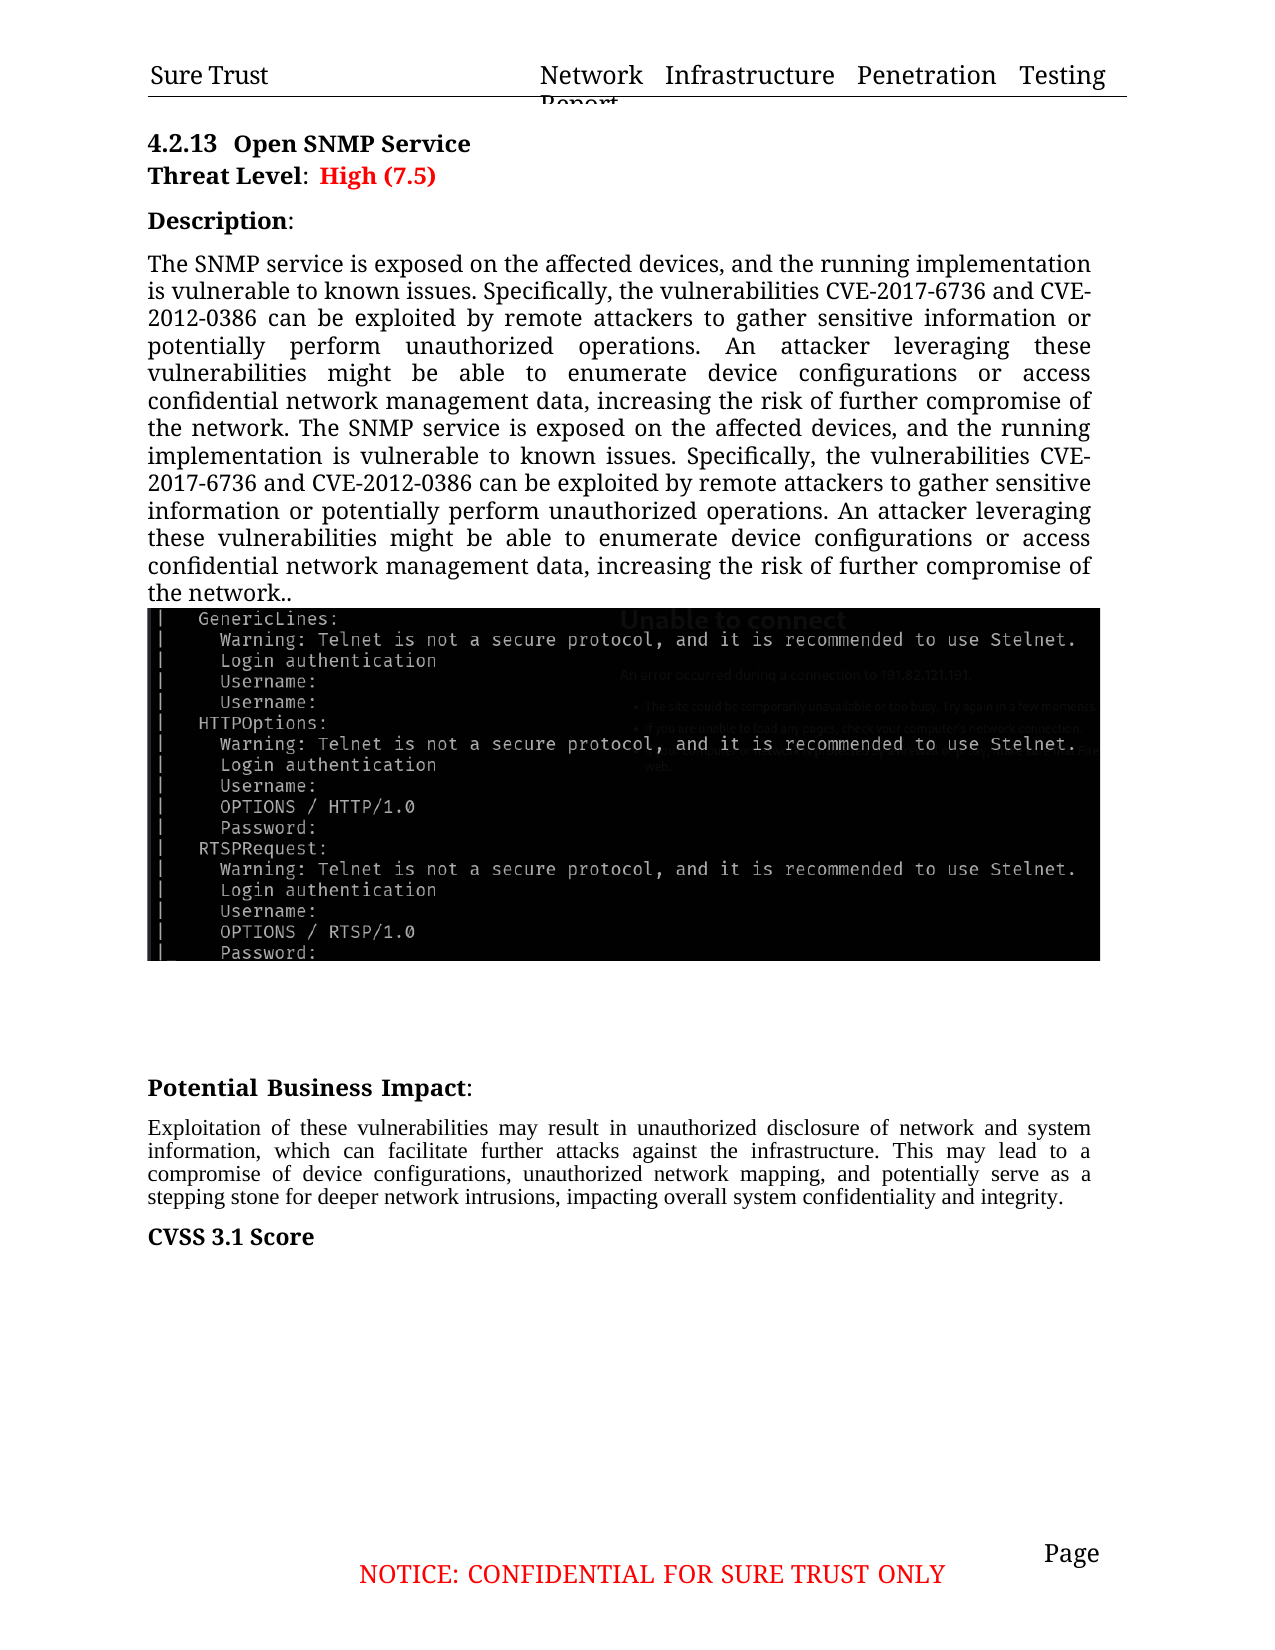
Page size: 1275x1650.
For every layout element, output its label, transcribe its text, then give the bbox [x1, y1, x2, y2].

text Potential Business Impact: [147, 1075, 1092, 1102]
text Exploitation of these vulnerabilities may result in unauthorized disclosure of network and system information, which can facilitate further attacks against the infrastructure. This may lead to a compromise of device configurations, unauthorized network mapping, and potentially serve as a stepping stone for deeper network intrusions, impacting overall system confidentiality and integrity. [147, 1117, 1092, 1209]
text CVSS 3.1 Score [147, 1224, 1092, 1251]
text Description: [147, 205, 1092, 237]
list Open SNMP Service Threat Level: High (7.5) [147, 126, 1092, 191]
text The SNMP service is exposed on the affected devices, and the running implementation is vulnerable to known issues. Specifically, the vulnerabilities CVE-2017-6736 and CVE-2012-0386 can be exploited by remote attackers to gather sensitive information or potentially perform unauthorized operations. An attacker leveraging these vulnerabilities might be able to enumerate device configurations or access confidential network management data, increasing the risk of further compromise of the network. The SNMP service is exposed on the affected devices, and the running implementation is vulnerable to known issues. Specifically, the vulnerabilities CVE-2017-6736 and CVE-2012-0386 can be exploited by remote attackers to gather sensitive information or potentially perform unauthorized operations. An attacker leveraging these vulnerabilities might be able to enumerate device configurations or access confidential network management data, increasing the risk of further compromise of the network.. [147, 251, 1092, 608]
picture [147, 608, 1101, 961]
